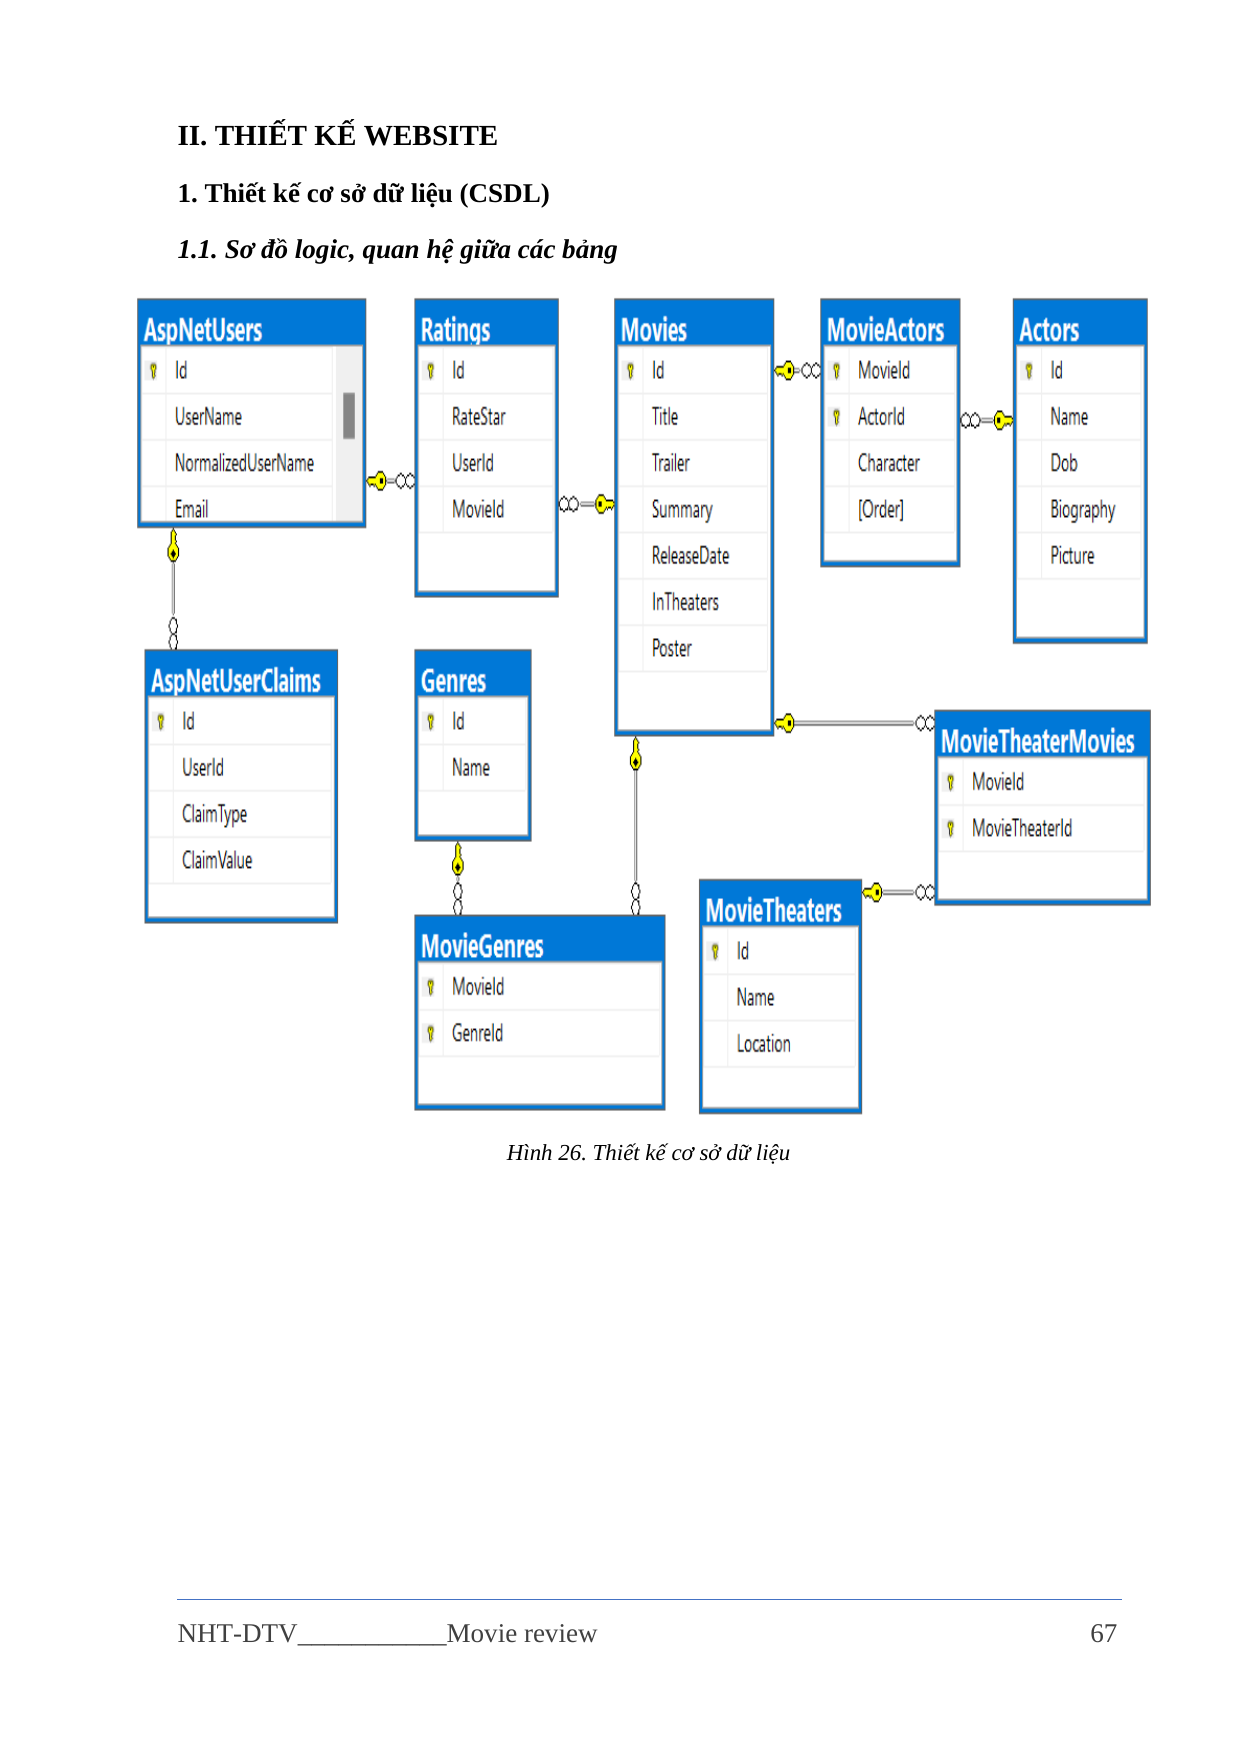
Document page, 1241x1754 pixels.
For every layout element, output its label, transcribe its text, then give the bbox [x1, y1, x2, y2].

subtitle THIẾT KẾ WEBSITE [177, 118, 1122, 152]
subtitle Sơ đồ logic, quan hệ giữa các bảng [177, 233, 1122, 264]
picture [132, 288, 1153, 1127]
subtitle Thiết kế cơ sở dữ liệu (CSDL) [177, 177, 1122, 208]
